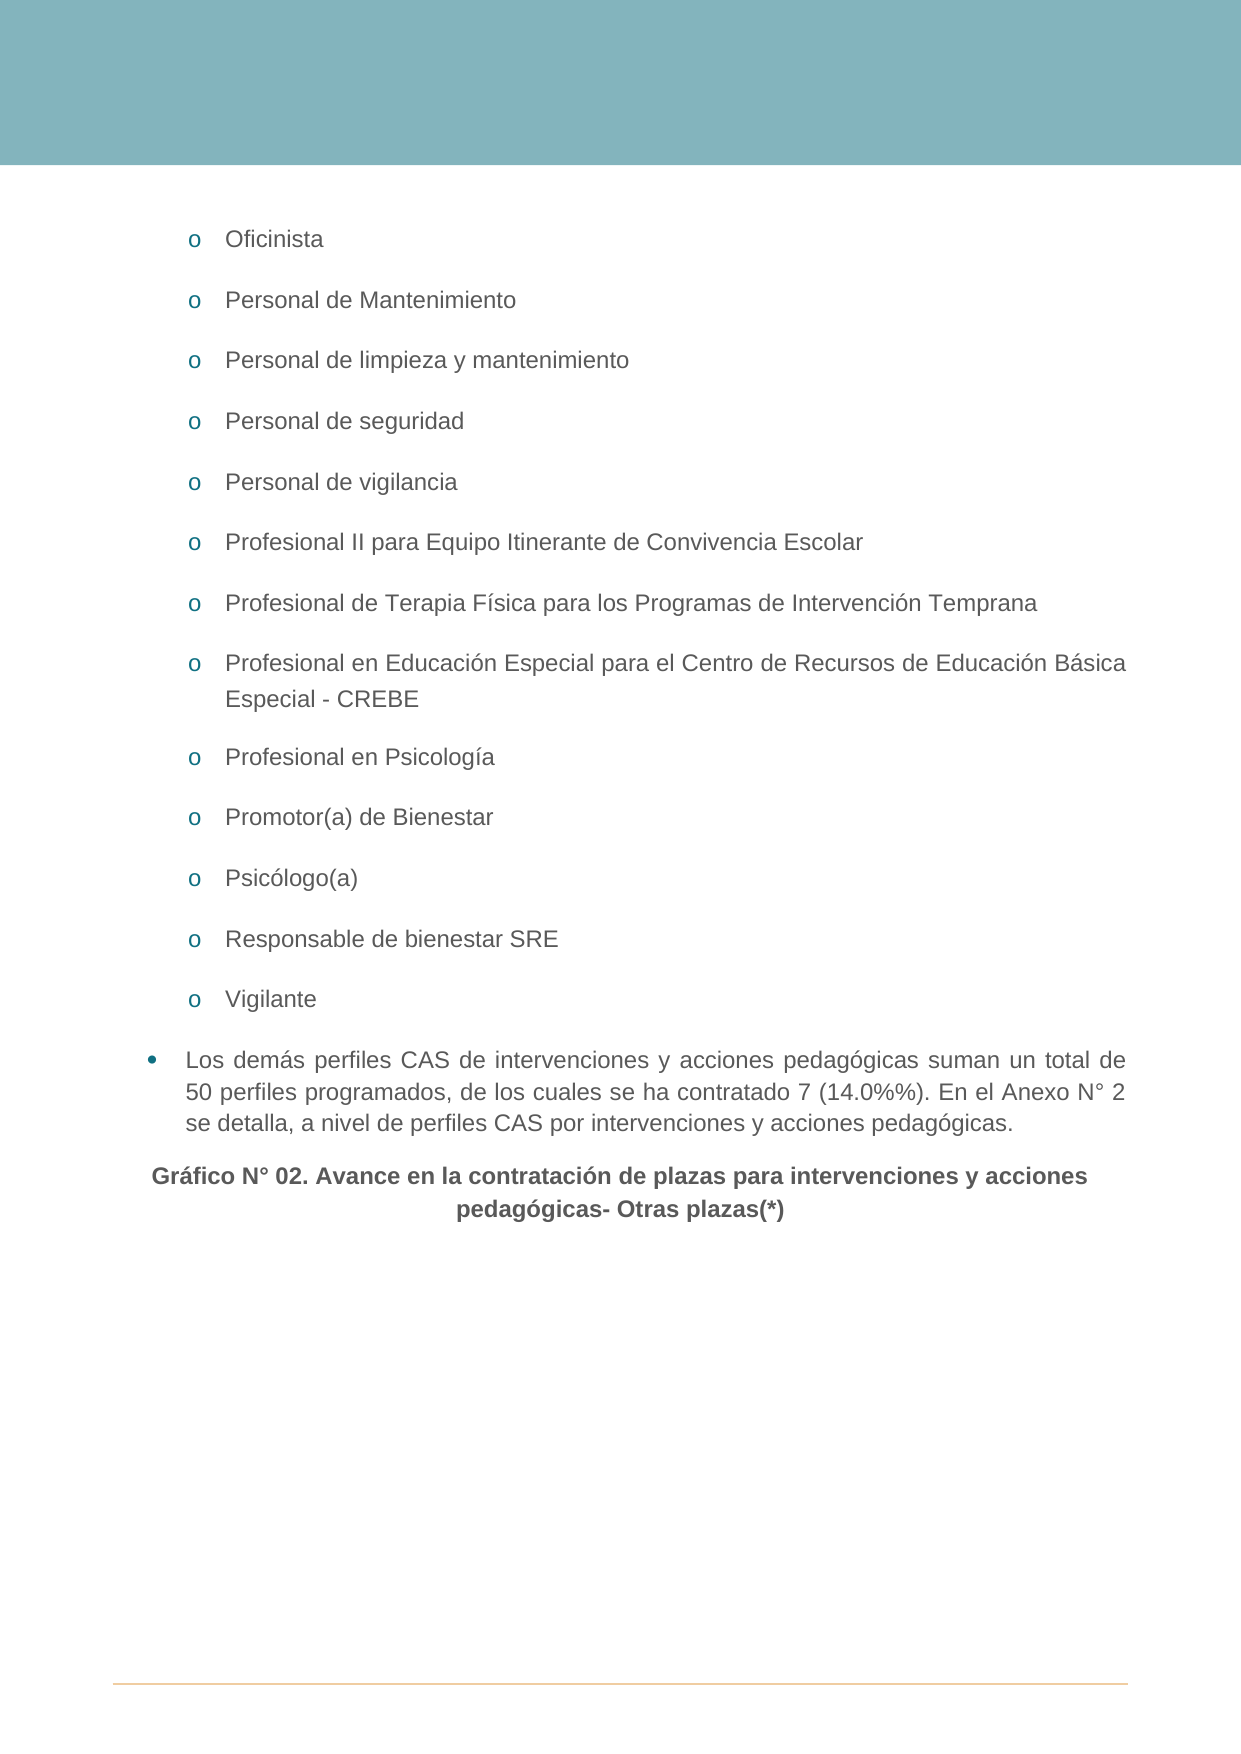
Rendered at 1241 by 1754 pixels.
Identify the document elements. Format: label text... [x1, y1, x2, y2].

list Profesional en Psicología [187, 743, 1128, 772]
list Personal de vigilancia [187, 467, 1128, 497]
list Personal de limpieza y mantenimiento [187, 346, 1128, 376]
list Profesional en Educación Especial para el Centro de Recursos de Educación Básica Especial - CREBE [187, 649, 1128, 712]
list Vigilante [187, 985, 1128, 1015]
list Personal de seguridad [187, 407, 1128, 437]
list Oficinista [187, 225, 1128, 255]
list Profesional II para Equipo Itinerante de Convivencia Escolar [187, 528, 1128, 558]
list Psicólogo(a) [187, 864, 1128, 894]
list Promotor(a) de Bienestar [187, 803, 1128, 833]
list Los demás perfiles CAS de intervenciones y acciones pedagógicas suman un total de 50 perfiles programados, de los cuales se ha contratado 7 (14.0%%). En el Anexo N° 2 se detalla, a nivel de perfiles CAS por intervenciones y acciones pedagógicas. [148, 1046, 1128, 1137]
text Gráfico N° 02. Avance en la contratación de plazas para intervenciones y acciones pedagógicas- Otras plazas(*) [112, 1162, 1128, 1222]
list Responsable de bienestar SRE [187, 924, 1128, 954]
list Profesional de Terapia Física para los Programas de Intervención Temprana [187, 589, 1128, 618]
list Personal de Mantenimiento [187, 286, 1128, 315]
